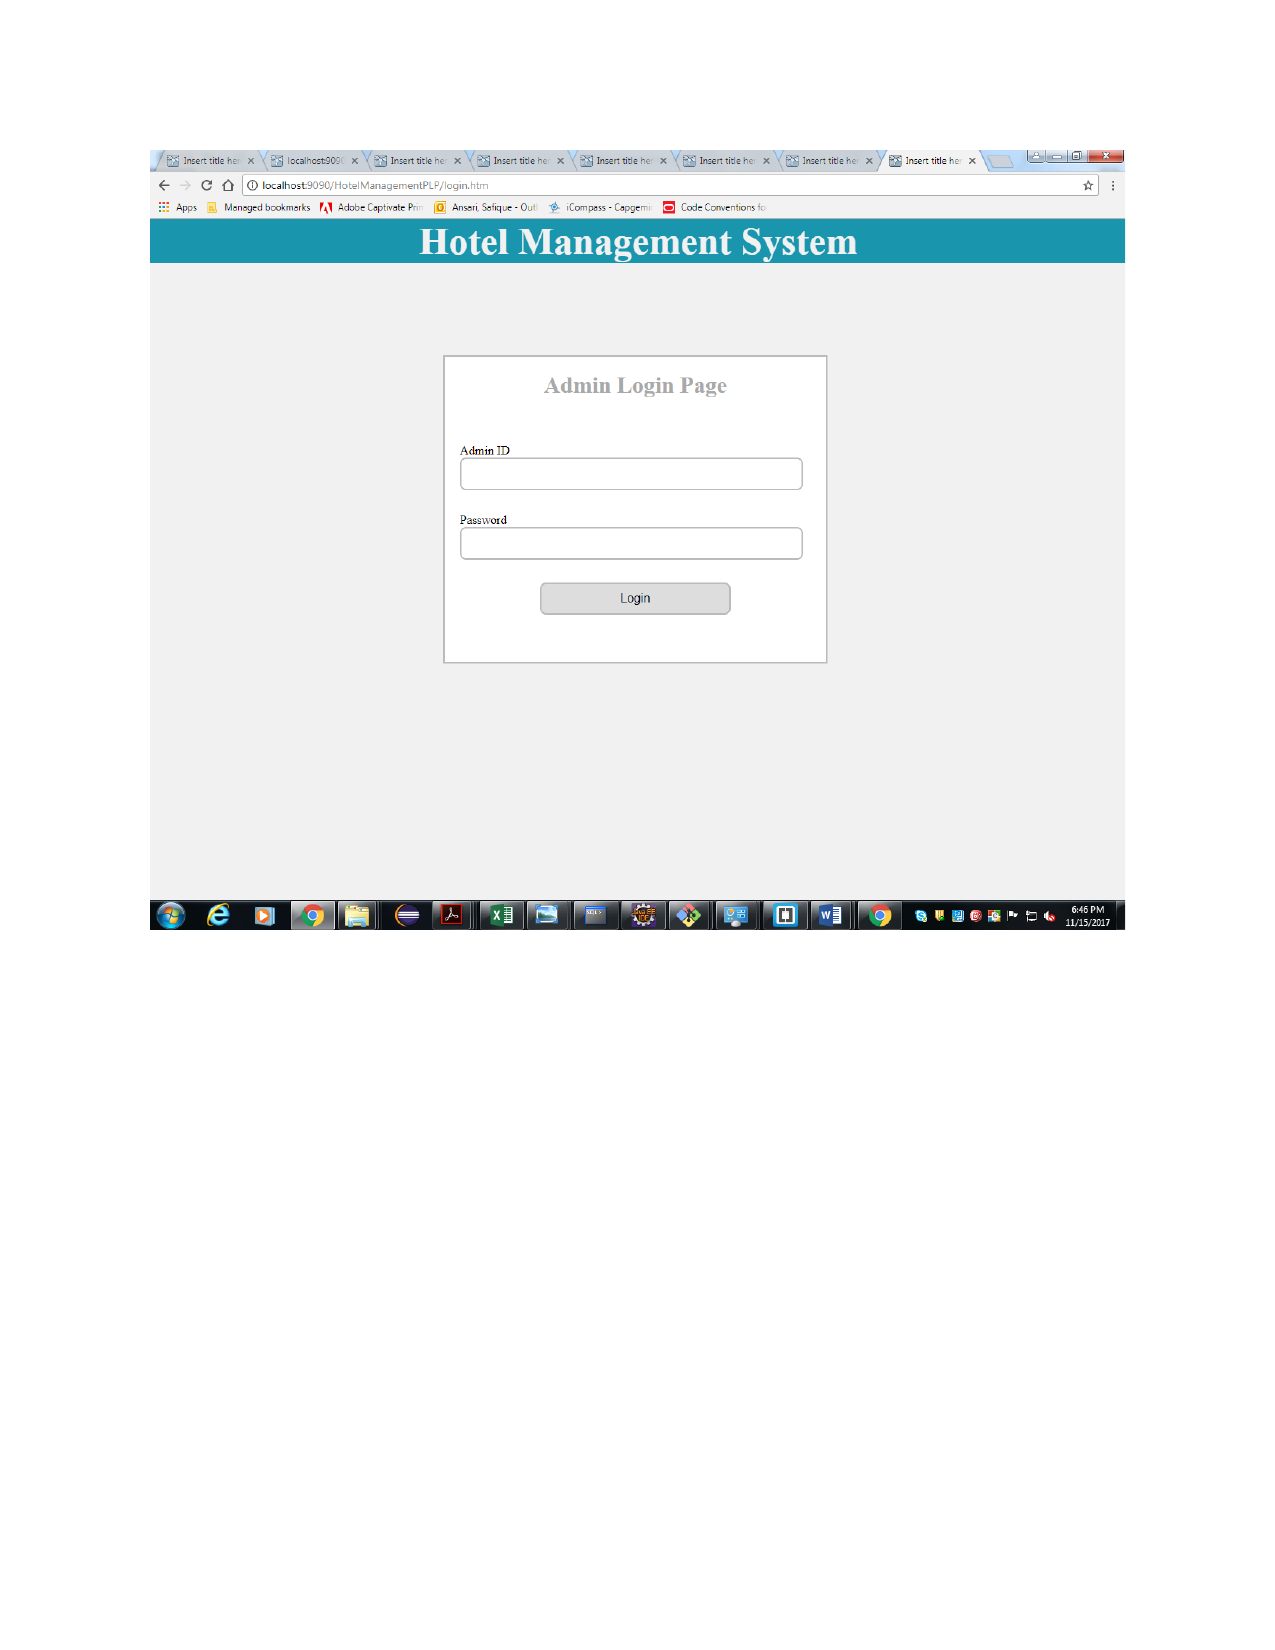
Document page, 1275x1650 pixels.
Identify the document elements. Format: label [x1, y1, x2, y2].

picture [150, 150, 1125, 930]
